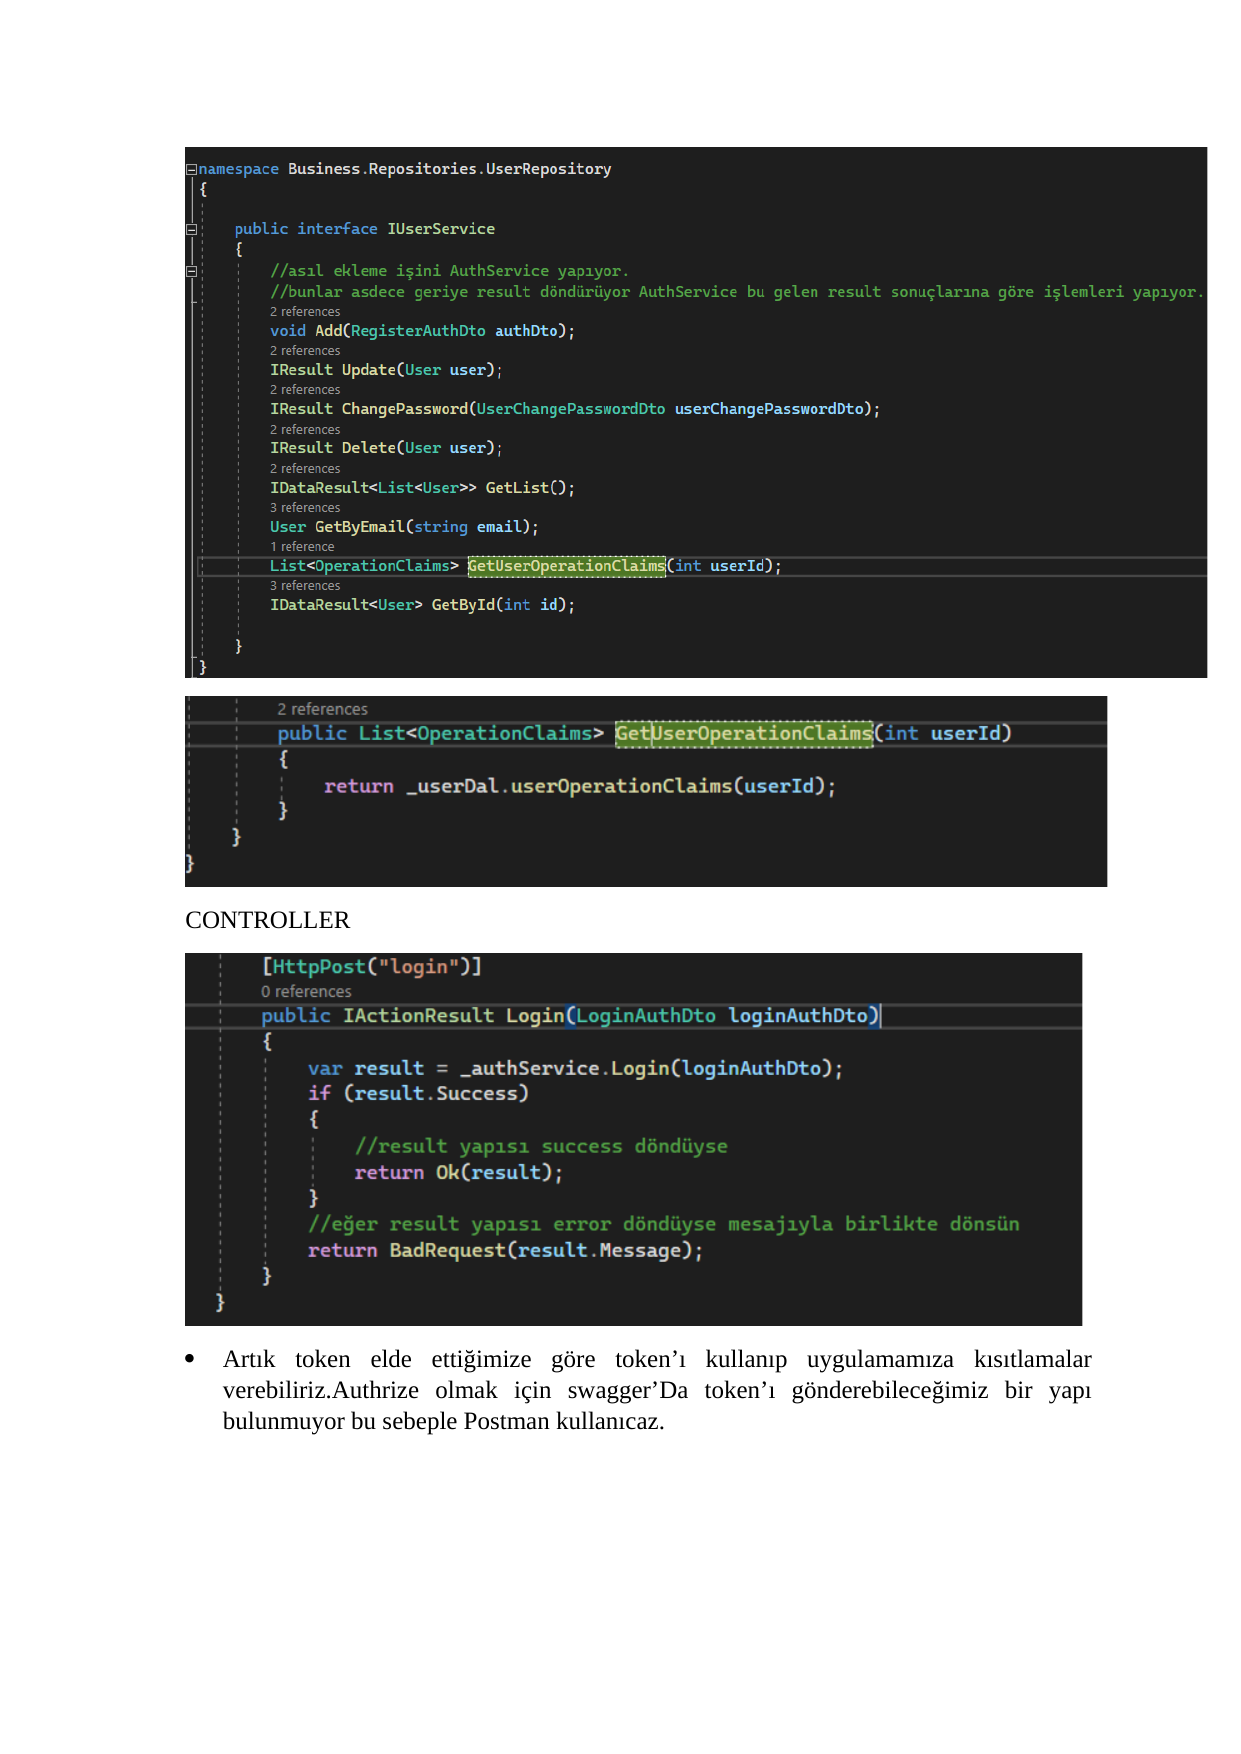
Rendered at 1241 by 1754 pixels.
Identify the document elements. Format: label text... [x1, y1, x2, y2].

picture [185, 696, 1108, 887]
list Artık token elde ettiğimize göre token’ı kullanıp uygulamamıza kısıtlamalar verebiliriz.Authrize olmak için swagger’Da token’ı gönderebileceğimiz bir yapı bulunmuyor bu sebeple Postman kullanıcaz. [185, 1344, 1093, 1435]
text CONTROLLER [185, 905, 1093, 934]
picture [185, 147, 1208, 678]
picture [185, 953, 1083, 1326]
